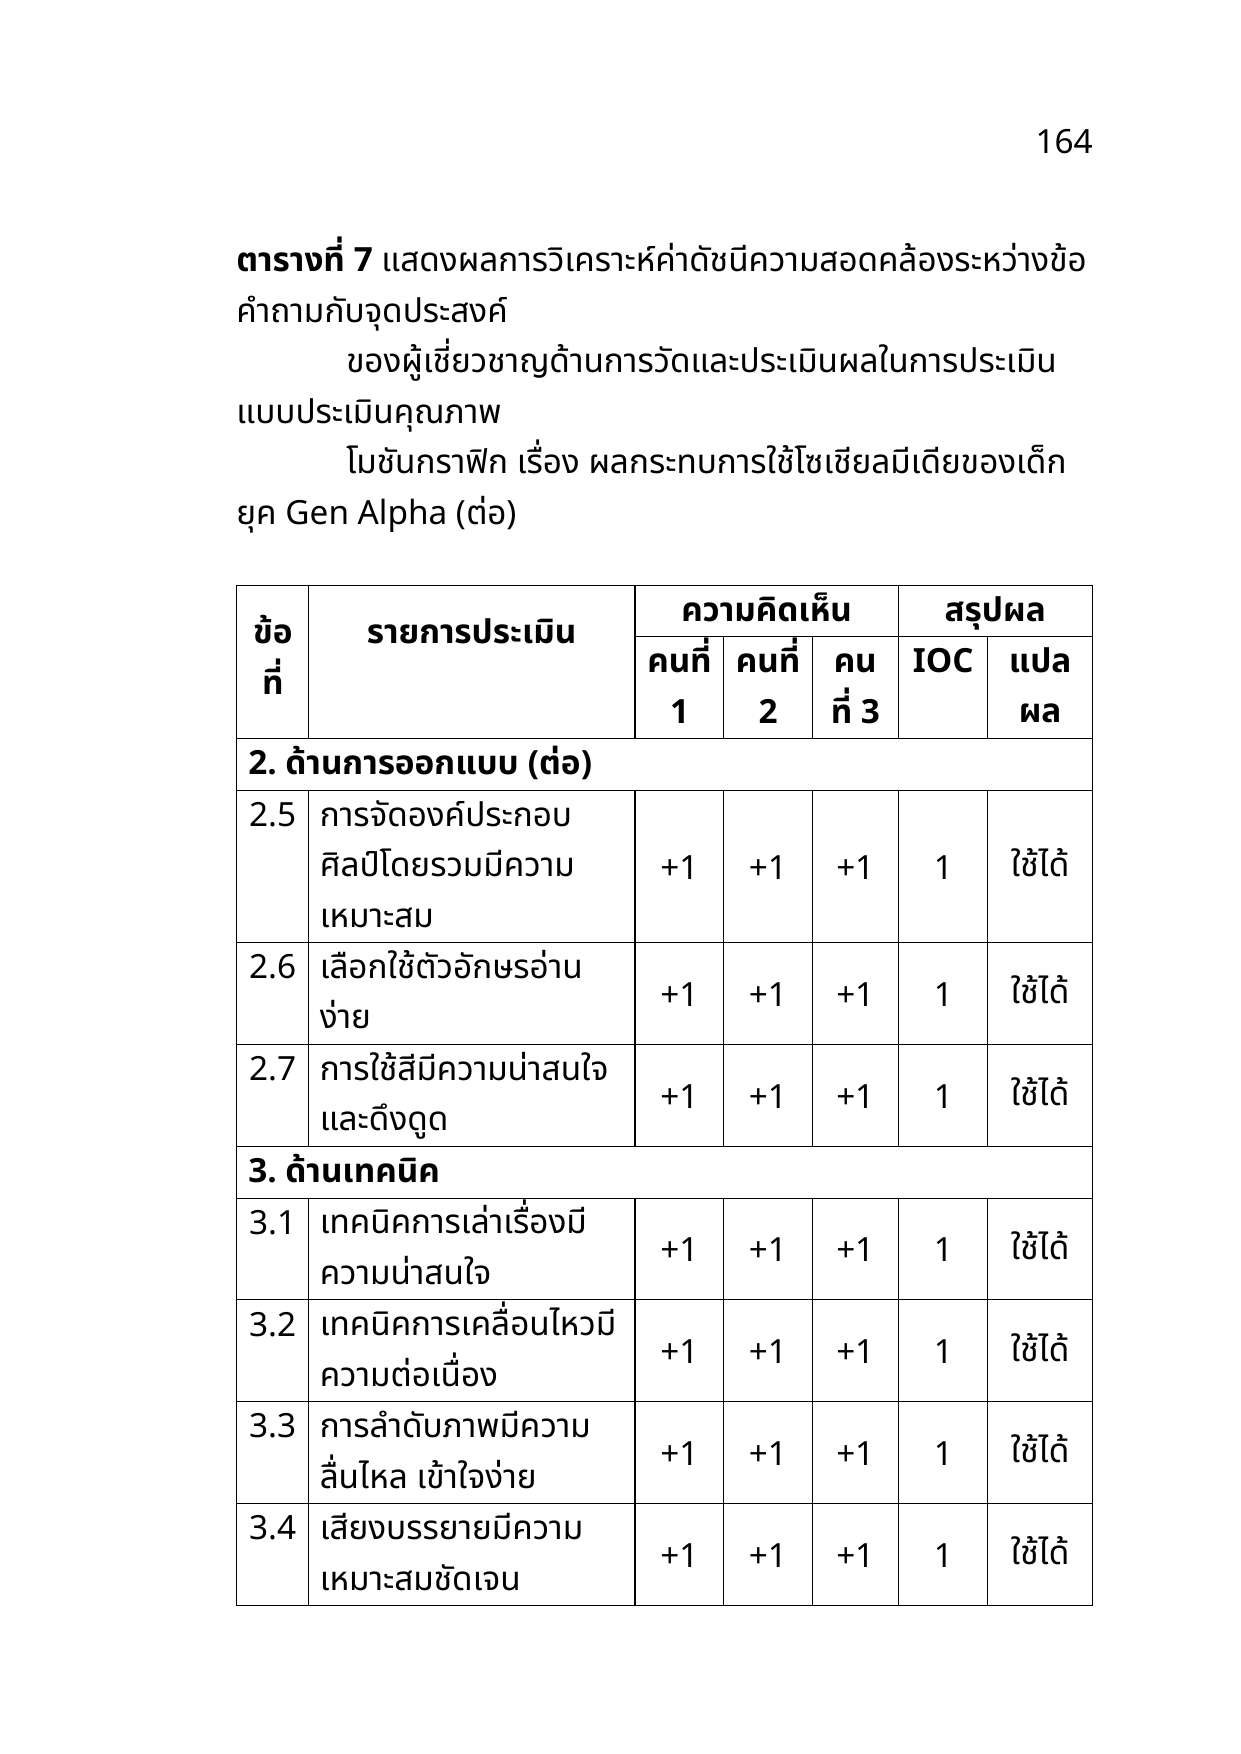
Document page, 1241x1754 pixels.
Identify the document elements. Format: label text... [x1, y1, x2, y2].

table_cell +1 [636, 1402, 723, 1503]
table_cell ใช้ได้ [988, 1402, 1092, 1503]
table_header สรุปผล [899, 586, 1092, 636]
table_cell +1 [636, 1199, 723, 1299]
table_cell 3.4 [237, 1504, 308, 1605]
table_cell เลือกใช้ตัวอักษรอ่านง่าย [309, 943, 634, 1044]
table_header ความคิดเห็น [636, 586, 898, 636]
table_cell การลำดับภาพมีความลื่นไหล เข้าใจง่าย [309, 1402, 634, 1503]
table_cell ใช้ได้ [988, 791, 1092, 942]
table_cell +1 [813, 943, 898, 1044]
table_cell +1 [724, 943, 812, 1044]
table_cell 3.3 [237, 1402, 308, 1503]
table_cell การจัดองค์ประกอบศิลป์โดยรวมมีความเหมาะสม [309, 791, 634, 942]
table_cell 1 [899, 1045, 987, 1146]
table_cell +1 [636, 1300, 723, 1401]
table_cell ใช้ได้ [988, 1045, 1092, 1146]
table_cell 2.5 [237, 791, 308, 942]
table_cell 3.1 [237, 1199, 308, 1299]
table_cell เทคนิคการเล่าเรื่องมีความน่าสนใจ [309, 1199, 634, 1299]
table_cell 1 [899, 1300, 987, 1401]
table_cell +1 [636, 1045, 723, 1146]
table_cell +1 [813, 1045, 898, 1146]
table_cell ใช้ได้ [988, 1504, 1092, 1605]
table_cell ใช้ได้ [988, 1199, 1092, 1299]
text ตารางที่ 7 แสดงผลการวิเคราะห์ค่าดัชนีความสอดคล้องระหว่างข้อคําถามกับจุดประสงค์ [236, 236, 1092, 337]
table_cell คนที่ 2 [724, 637, 812, 738]
table_cell 1 [899, 943, 987, 1044]
table_cell เทคนิคการเคลื่อนไหวมีความต่อเนื่อง [309, 1300, 634, 1401]
table_cell +1 [813, 1199, 898, 1299]
table_cell 2.6 [237, 943, 308, 1044]
table_cell +1 [724, 1504, 812, 1605]
text ของผู้เชี่ยวชาญด้านการวัดและประเมินผลในการประเมินแบบประเมินคุณภาพ [236, 337, 1092, 438]
table_cell +1 [813, 791, 898, 942]
table_cell +1 [813, 1402, 898, 1503]
table_cell +1 [724, 1045, 812, 1146]
table_cell 1 [899, 1402, 987, 1503]
table_cell +1 [636, 791, 723, 942]
table_cell 3. ด้านเทคนิค [237, 1147, 1092, 1197]
table_cell แปลผล [988, 637, 1092, 738]
table_cell +1 [813, 1504, 898, 1605]
table_cell คนที่ 1 [636, 637, 723, 738]
text โมชันกราฟิก เรื่อง ผลกระทบการใช้โซเชียลมีเดียของเด็กยุค Gen Alpha (ต่อ) [236, 438, 1092, 539]
table_cell +1 [724, 1402, 812, 1503]
table_cell +1 [724, 791, 812, 942]
table_cell +1 [724, 1199, 812, 1299]
table_cell 3.2 [237, 1300, 308, 1401]
table_cell เสียงบรรยายมีความเหมาะสมชัดเจน [309, 1504, 634, 1605]
table_cell +1 [724, 1300, 812, 1401]
table_cell 2. ด้านการออกแบบ (ต่อ) [237, 739, 1092, 790]
table_cell 1 [899, 1199, 987, 1299]
table_cell ใช้ได้ [988, 943, 1092, 1044]
table_cell 1 [899, 791, 987, 942]
table_cell IOC [899, 637, 987, 738]
table_cell 2.7 [237, 1045, 308, 1146]
table_cell 1 [899, 1504, 987, 1605]
table_cell คนที่ 3 [813, 637, 898, 738]
table_cell +1 [813, 1300, 898, 1401]
table_header ข้อที่ [237, 586, 308, 738]
table_cell +1 [636, 943, 723, 1044]
table_cell ใช้ได้ [988, 1300, 1092, 1401]
table_cell +1 [636, 1504, 723, 1605]
table_header รายการประเมิน [309, 586, 634, 738]
table_cell การใช้สีมีความน่าสนใจและดึงดูด [309, 1045, 634, 1146]
